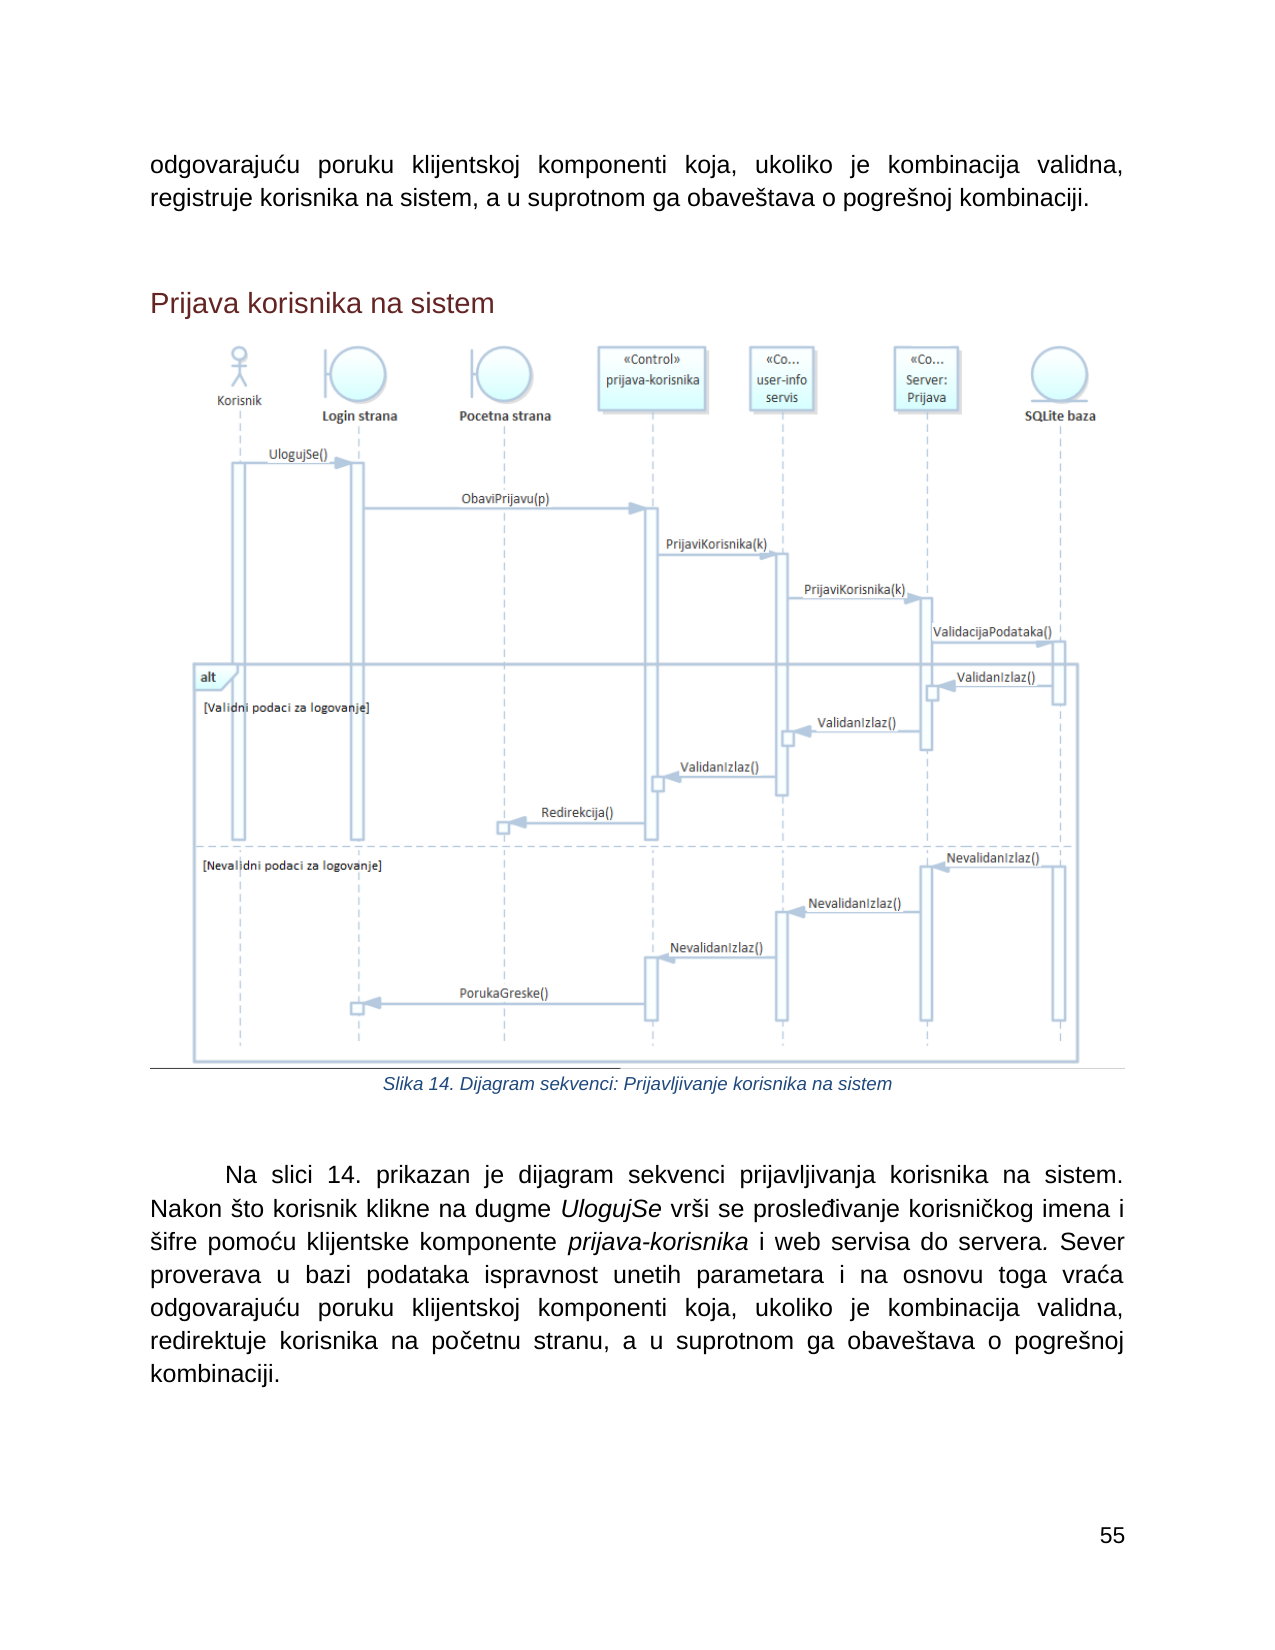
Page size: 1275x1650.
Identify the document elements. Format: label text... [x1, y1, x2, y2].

text Slika 14. Dijagram sekvenci: Prijavljivanje korisnika na sistem [150, 1073, 1125, 1094]
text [150, 150, 1125, 212]
text Prijava korisnika na sistem [150, 287, 1125, 320]
text Na slici 14. prikazan je dijagram sekvenci prijavljivanja korisnika na sistem. Nakon što korisnik klikne na dugme UlogujSe vrši se prosleđivanje korisničkog imena i šifre pomoću klijentske komponente prijava-korisnika i web servisa do servera. Sever proverava u bazi podataka ispravnost unetih parametara i na osnovu toga vraća odgovarajuću poruku klijentskoj komponenti koja, ukoliko je kombinacija validna, redirektuje korisnika na početnu stranu, a u suprotnom ga obaveštava o pogrešnoj kombinaciji. [150, 1161, 1125, 1387]
picture [150, 337, 1125, 1069]
